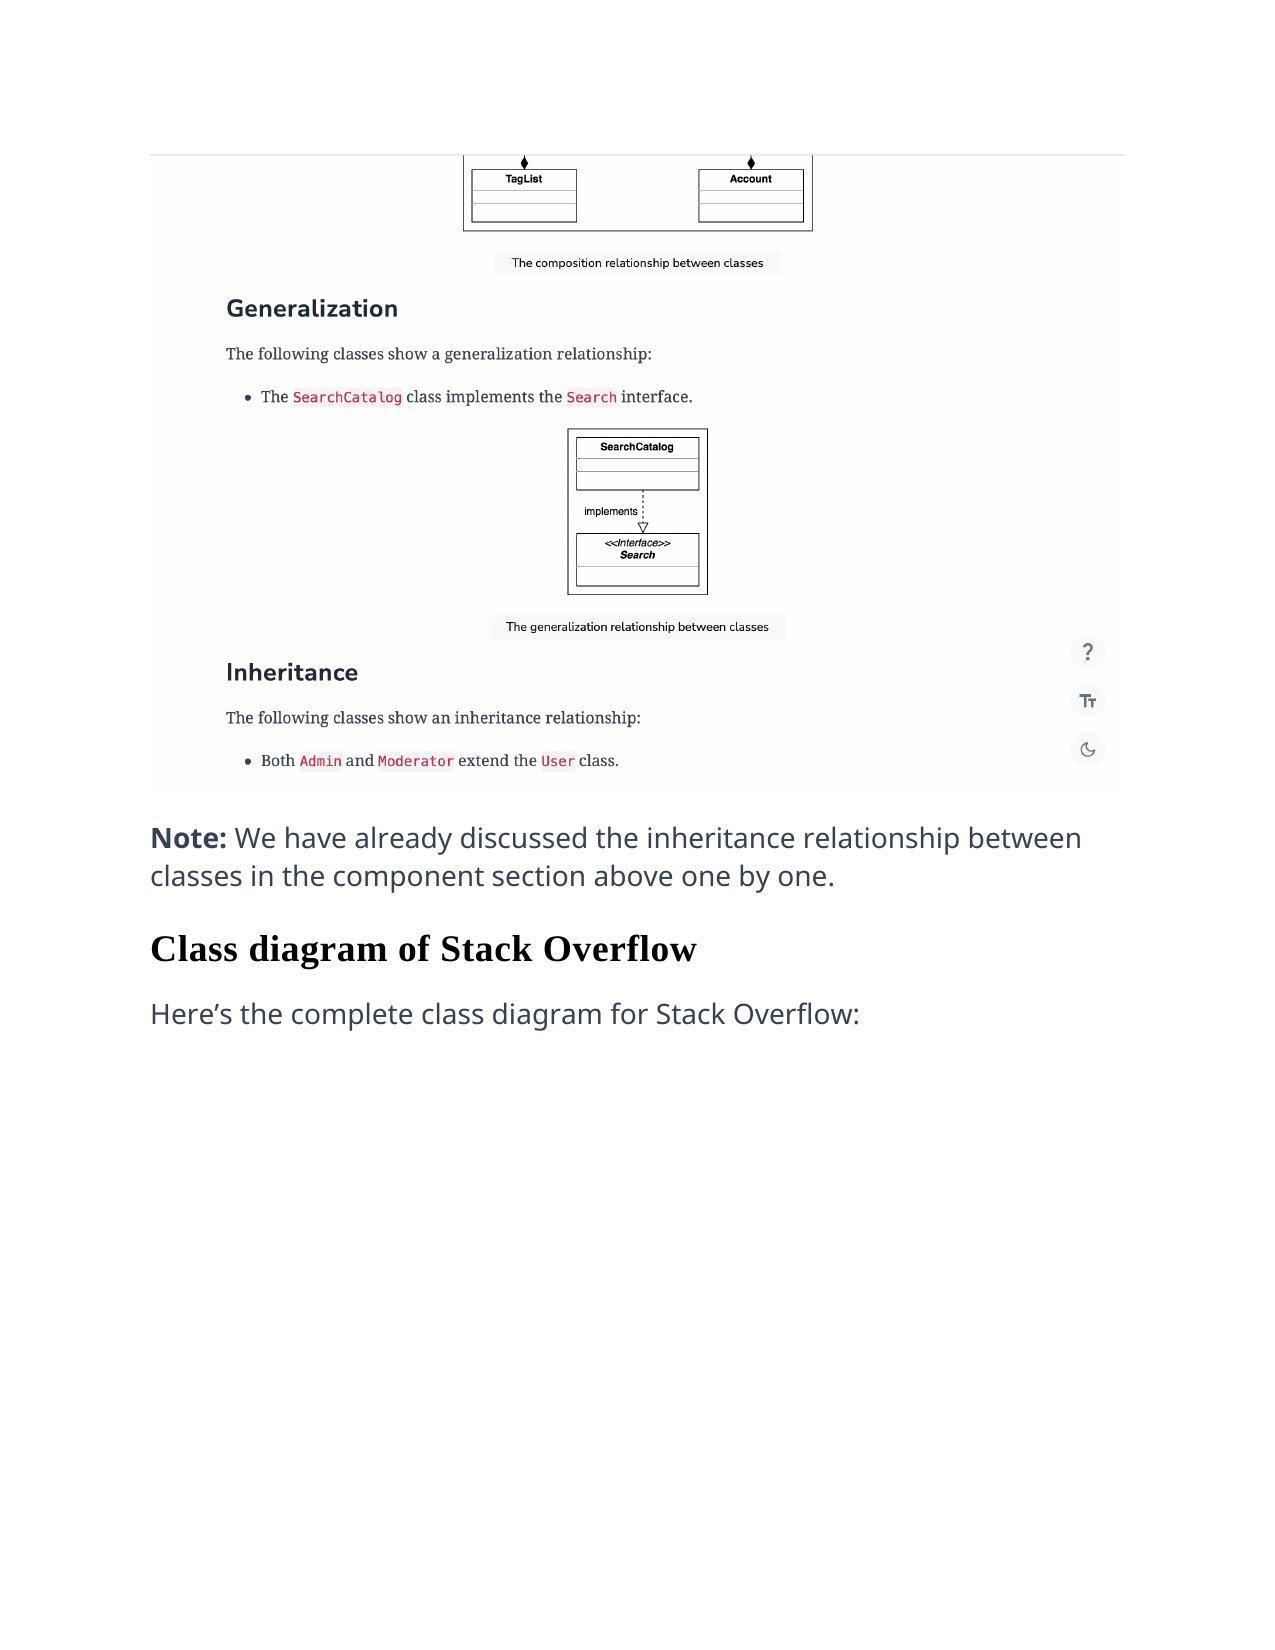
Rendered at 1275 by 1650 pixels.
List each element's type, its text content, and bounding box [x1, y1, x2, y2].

picture [150, 150, 1125, 793]
text Note: We have already discussed the inheritance relationship between classes in the component section above one by one. [150, 818, 1125, 895]
subtitle Class diagram of Stack Overflow [150, 926, 1125, 969]
text Here’s the complete class diagram for Stack Overflow: [150, 994, 1125, 1032]
